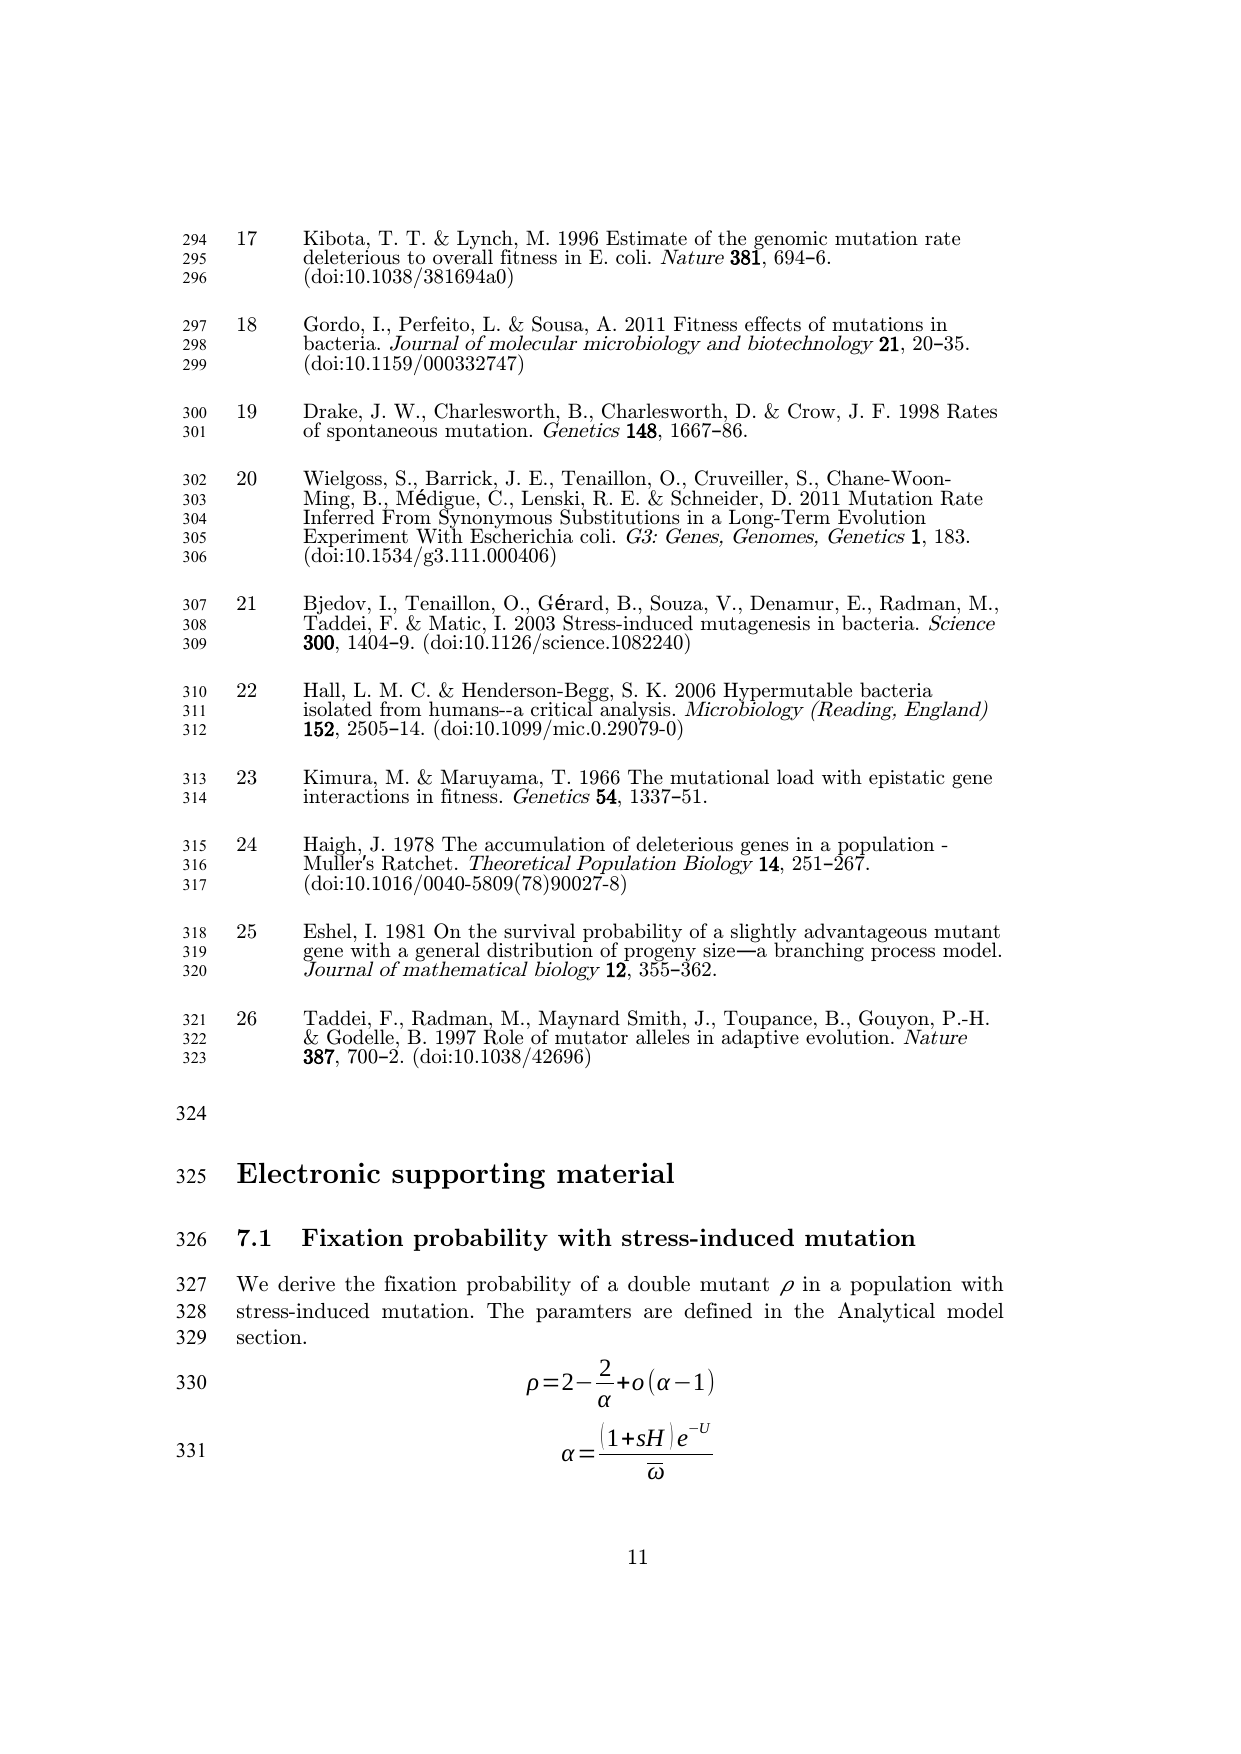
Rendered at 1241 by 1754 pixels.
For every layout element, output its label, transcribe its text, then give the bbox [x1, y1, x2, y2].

text 25 Eshel, I. 1981 On the survival probability of a slightly advantageous mutant gene with a general distribution of progeny size—a branching process model. Journal of mathematical biology 12, 355–362. [236, 924, 1004, 981]
subtitle Electronic supporting material [236, 1163, 1004, 1190]
text 21 Bjedov, I., Tenaillon, O., Gérard, B., Souza, V., Denamur, E., Radman, M., Taddei, F. & Matic, I. 2003 Stress-induced mutagenesis in bacteria. Science 300, 1404–9. (doi:10.1126/science.1082240) [236, 596, 1004, 654]
text 23 Kimura, M. & Maruyama, T. 1966 The mutational load with epistatic gene interactions in fitness. Genetics 54, 1337–51. [236, 769, 1004, 808]
text 20 Wielgoss, S., Barrick, J. E., Tenaillon, O., Cruveiller, S., Chane-Woon-Ming, B., Médigue, C., Lenski, R. E. & Schneider, D. 2011 Mutation Rate Inferred From Synonymous Substitutions in a Long-Term Evolution Experiment With Escherichia coli. G3: Genes, Genomes, Genetics 1, 183. (doi:10.1534/g3.111.000406) [236, 471, 1004, 567]
text We derive the fixation probability of a double mutant 𝜌 in a population with stress-induced mutation. The paramters are defined in the Analytical model section. [236, 1271, 1004, 1349]
text 26 Taddei, F., Radman, M., Maynard Smith, J., Toupance, B., Gouyon, P.-H. & Godelle, B. 1997 Role of mutator alleles in adaptive evolution. Nature 387, 700–2. (doi:10.1038/42696) [236, 1010, 1004, 1068]
text 24 Haigh, J. 1978 The accumulation of deleterious genes in a population - Muller’s Ratchet. Theoretical Population Biology 14, 251–267. (doi:10.1016/0040-5809(78)90027-8) [236, 837, 1004, 894]
text 22 Hall, L. M. C. & Henderson-Begg, S. K. 2006 Hypermutable bacteria isolated from humans--a critical analysis. Microbiology (Reading, England) 152, 2505–14. (doi:10.1099/mic.0.29079-0) [236, 683, 1004, 740]
text 17 Kibota, T. T. & Lynch, M. 1996 Estimate of the genomic mutation rate deleterious to overall fitness in E. coli. Nature 381, 694–6. (doi:10.1038/381694a0) [236, 230, 1004, 288]
text 18 Gordo, I., Perfeito, L. & Sousa, A. 2011 Fitness effects of mutations in bacteria. Journal of molecular microbiology and biotechnology 21, 20–35. (doi:10.1159/000332747) [236, 317, 1004, 374]
subtitle Fixation probability with stress-induced mutation [236, 1229, 1004, 1252]
text 19 Drake, J. W., Charlesworth, B., Charlesworth, D. & Crow, J. F. 1998 Rates of spontaneous mutation. Genetics 148, 1667–86. [236, 404, 1004, 442]
